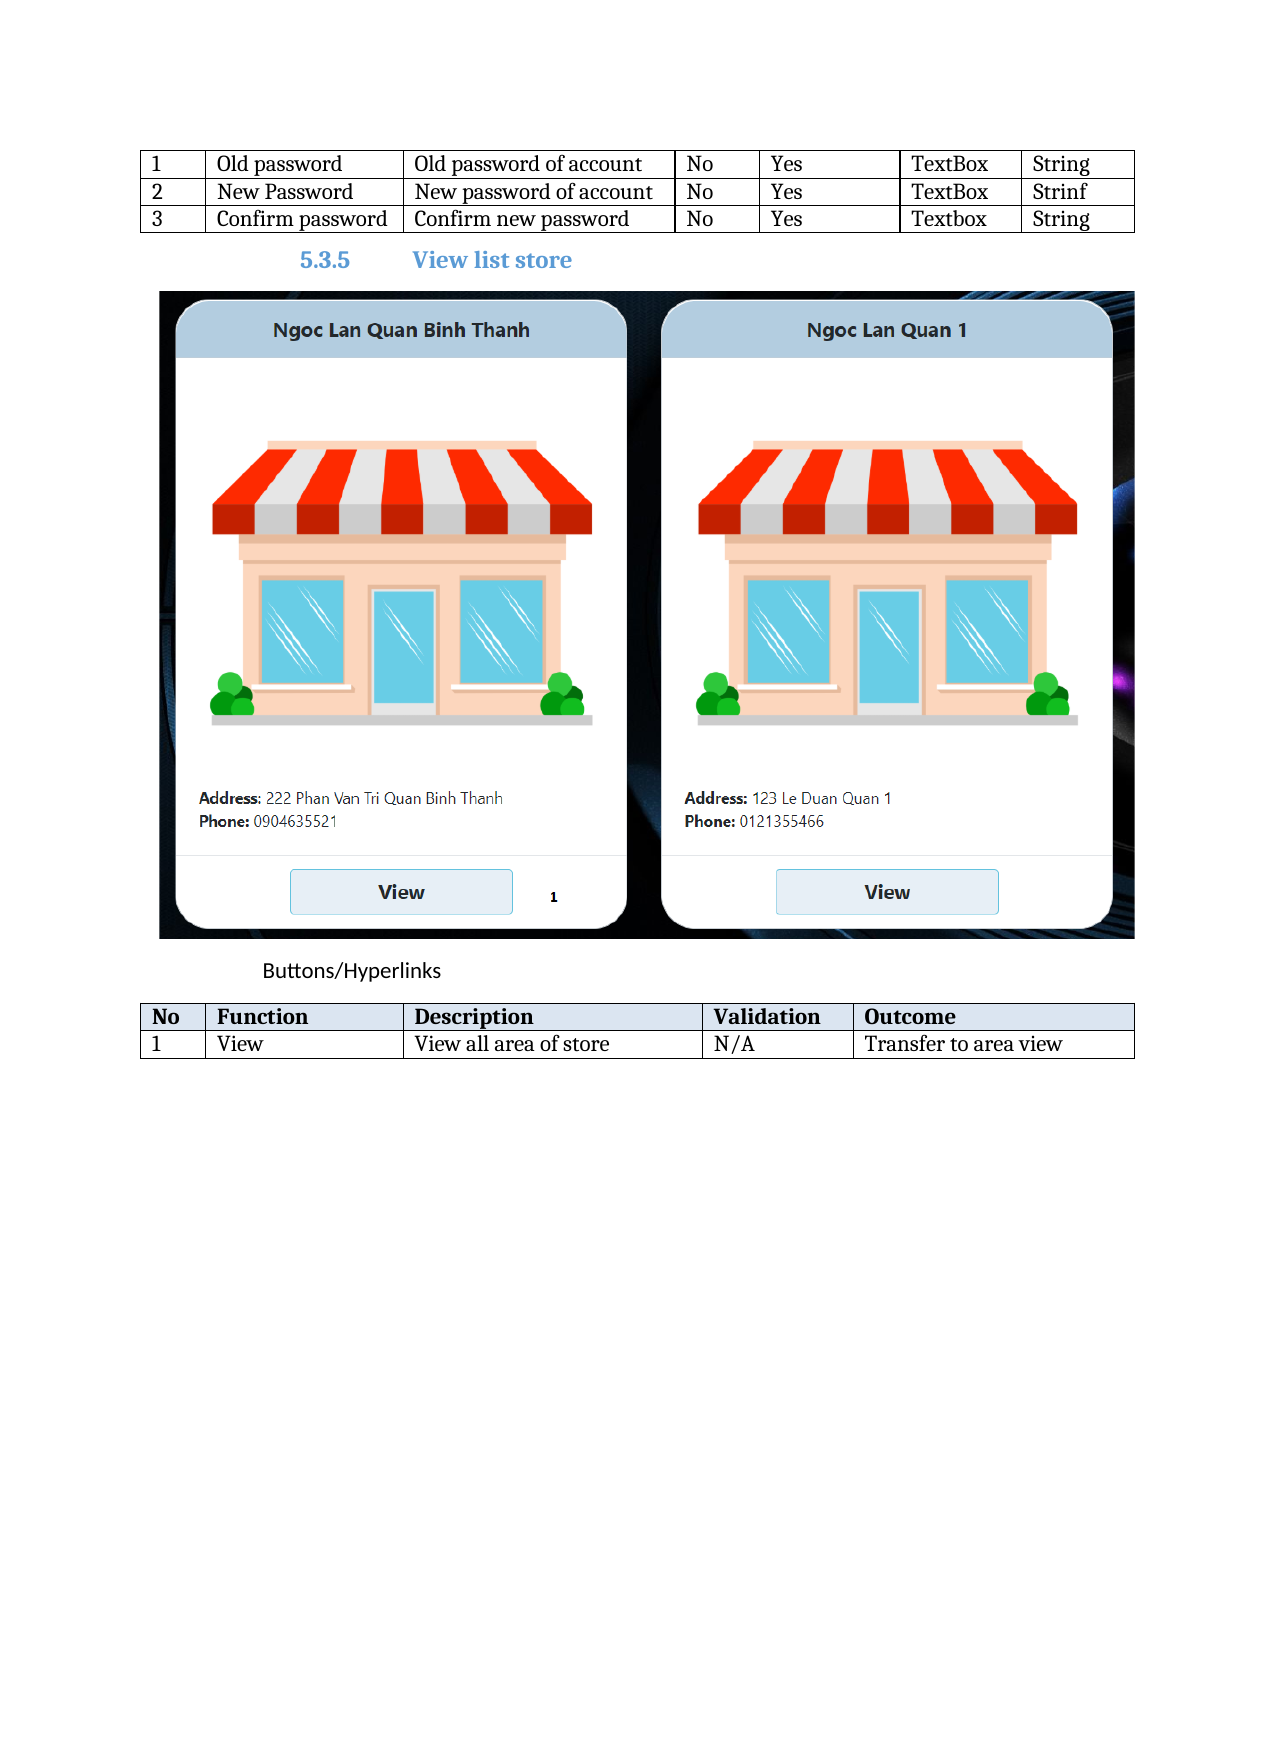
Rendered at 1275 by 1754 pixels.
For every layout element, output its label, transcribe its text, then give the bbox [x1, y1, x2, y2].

table_cell No [676, 206, 759, 232]
table_header Outcome [854, 1004, 1134, 1030]
table_cell Strinf [1022, 179, 1134, 205]
table_cell 1 [141, 1031, 205, 1057]
table_cell Old password of account [404, 151, 674, 177]
table_cell 1 [141, 151, 205, 177]
table_cell Confirm new password [404, 206, 674, 232]
table_cell No [676, 151, 759, 177]
text Buttons/Hyperlinks [150, 956, 1125, 984]
table_cell No [676, 179, 759, 205]
table_cell N/A [703, 1031, 853, 1057]
table_cell Old password [206, 151, 403, 177]
table_cell View [206, 1031, 403, 1057]
table_cell Textbox [901, 206, 1021, 232]
table_cell Yes [760, 151, 899, 177]
table_header Function [206, 1004, 403, 1030]
table_header Validation [703, 1004, 853, 1030]
table_cell String [1022, 206, 1134, 232]
table_cell Yes [760, 179, 899, 205]
table_cell String [1022, 151, 1134, 177]
table_cell 2 [141, 179, 205, 205]
table_cell Confirm password [206, 206, 403, 232]
picture [159, 291, 1135, 939]
table_cell TextBox [901, 179, 1021, 205]
table_header No [141, 1004, 205, 1030]
table_cell Yes [760, 206, 899, 232]
table_cell New password of account [404, 179, 674, 205]
table_header Description [404, 1004, 702, 1030]
table_cell New Password [206, 179, 403, 205]
table_cell TextBox [901, 151, 1021, 177]
table_cell 3 [141, 206, 205, 232]
list View list store [300, 246, 1125, 274]
table_cell Transfer to area view [854, 1031, 1134, 1057]
table_cell View all area of store [404, 1031, 702, 1057]
